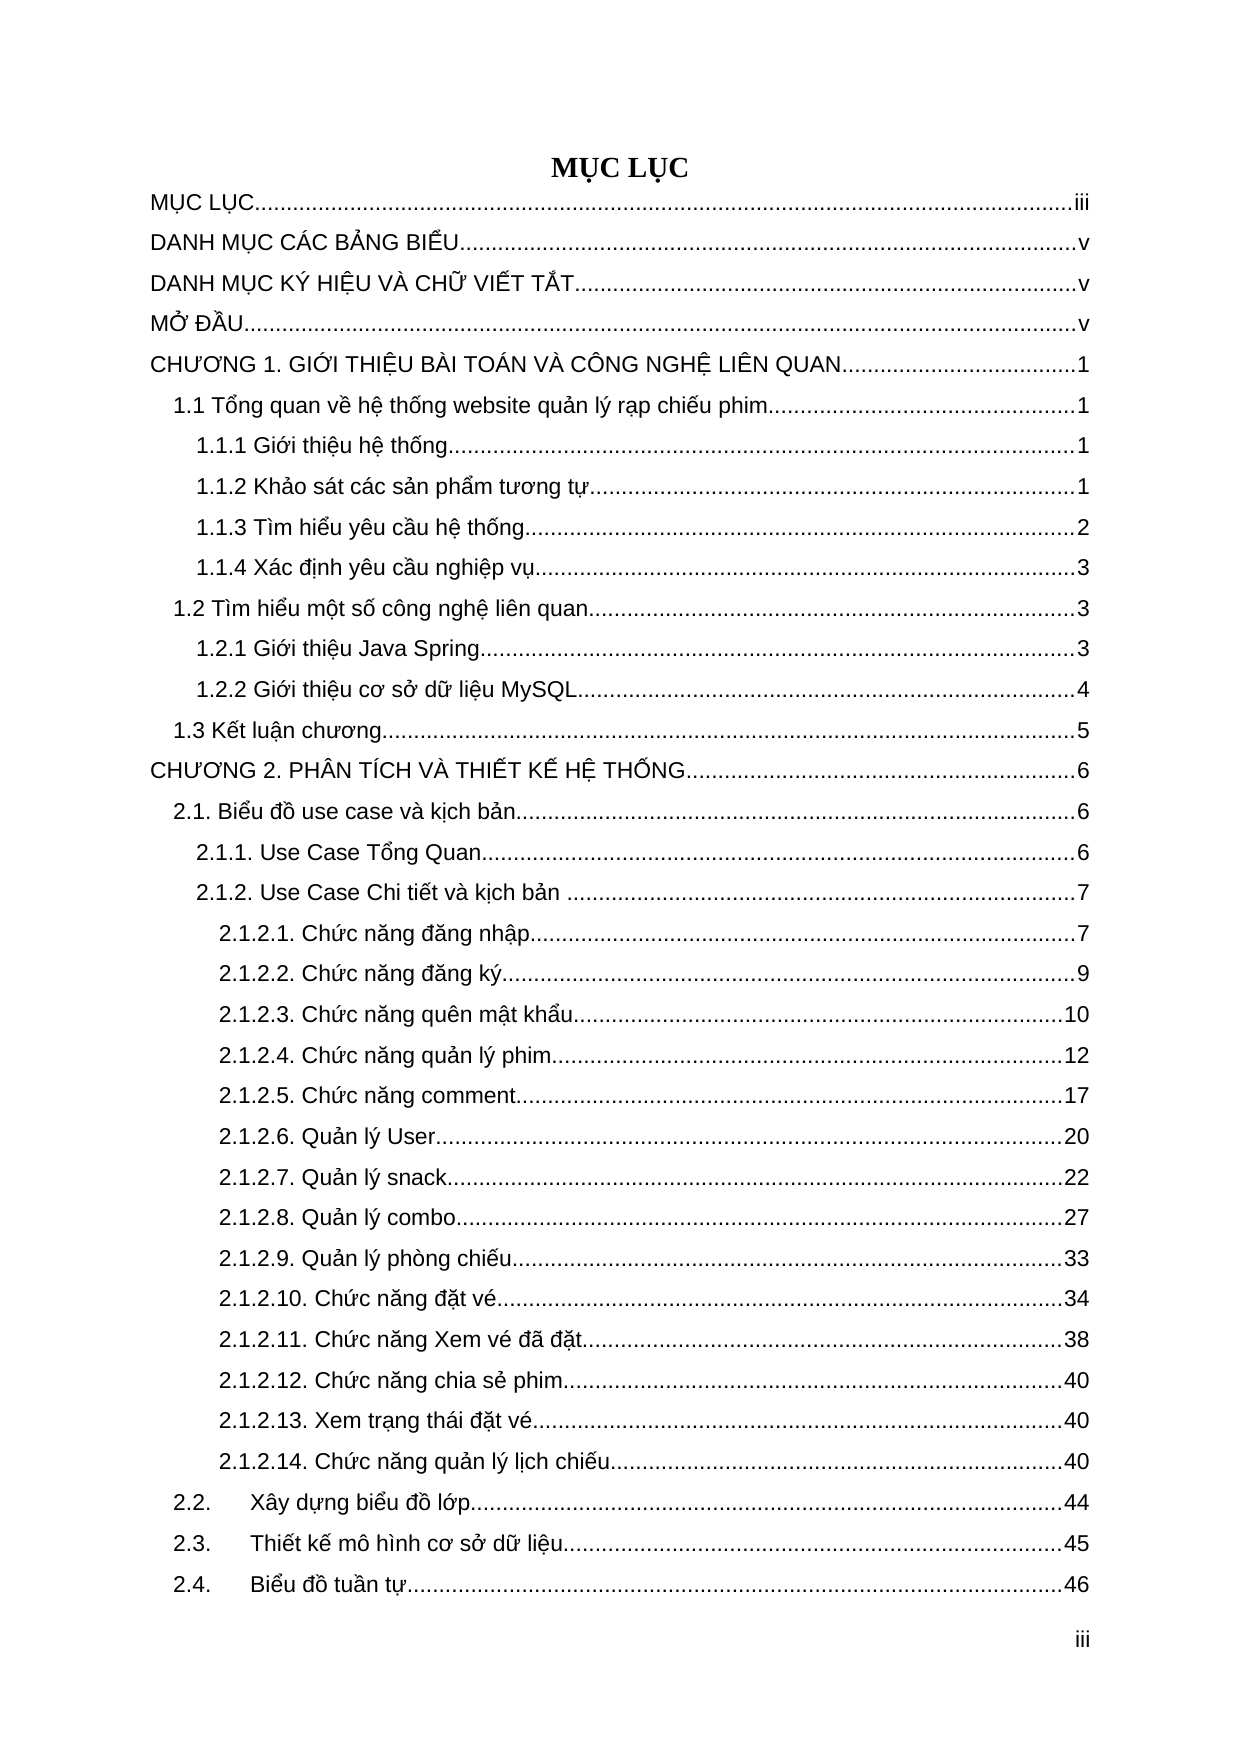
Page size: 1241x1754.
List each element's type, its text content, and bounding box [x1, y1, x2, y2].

subtitle MỤC LỤC [150, 150, 1090, 183]
